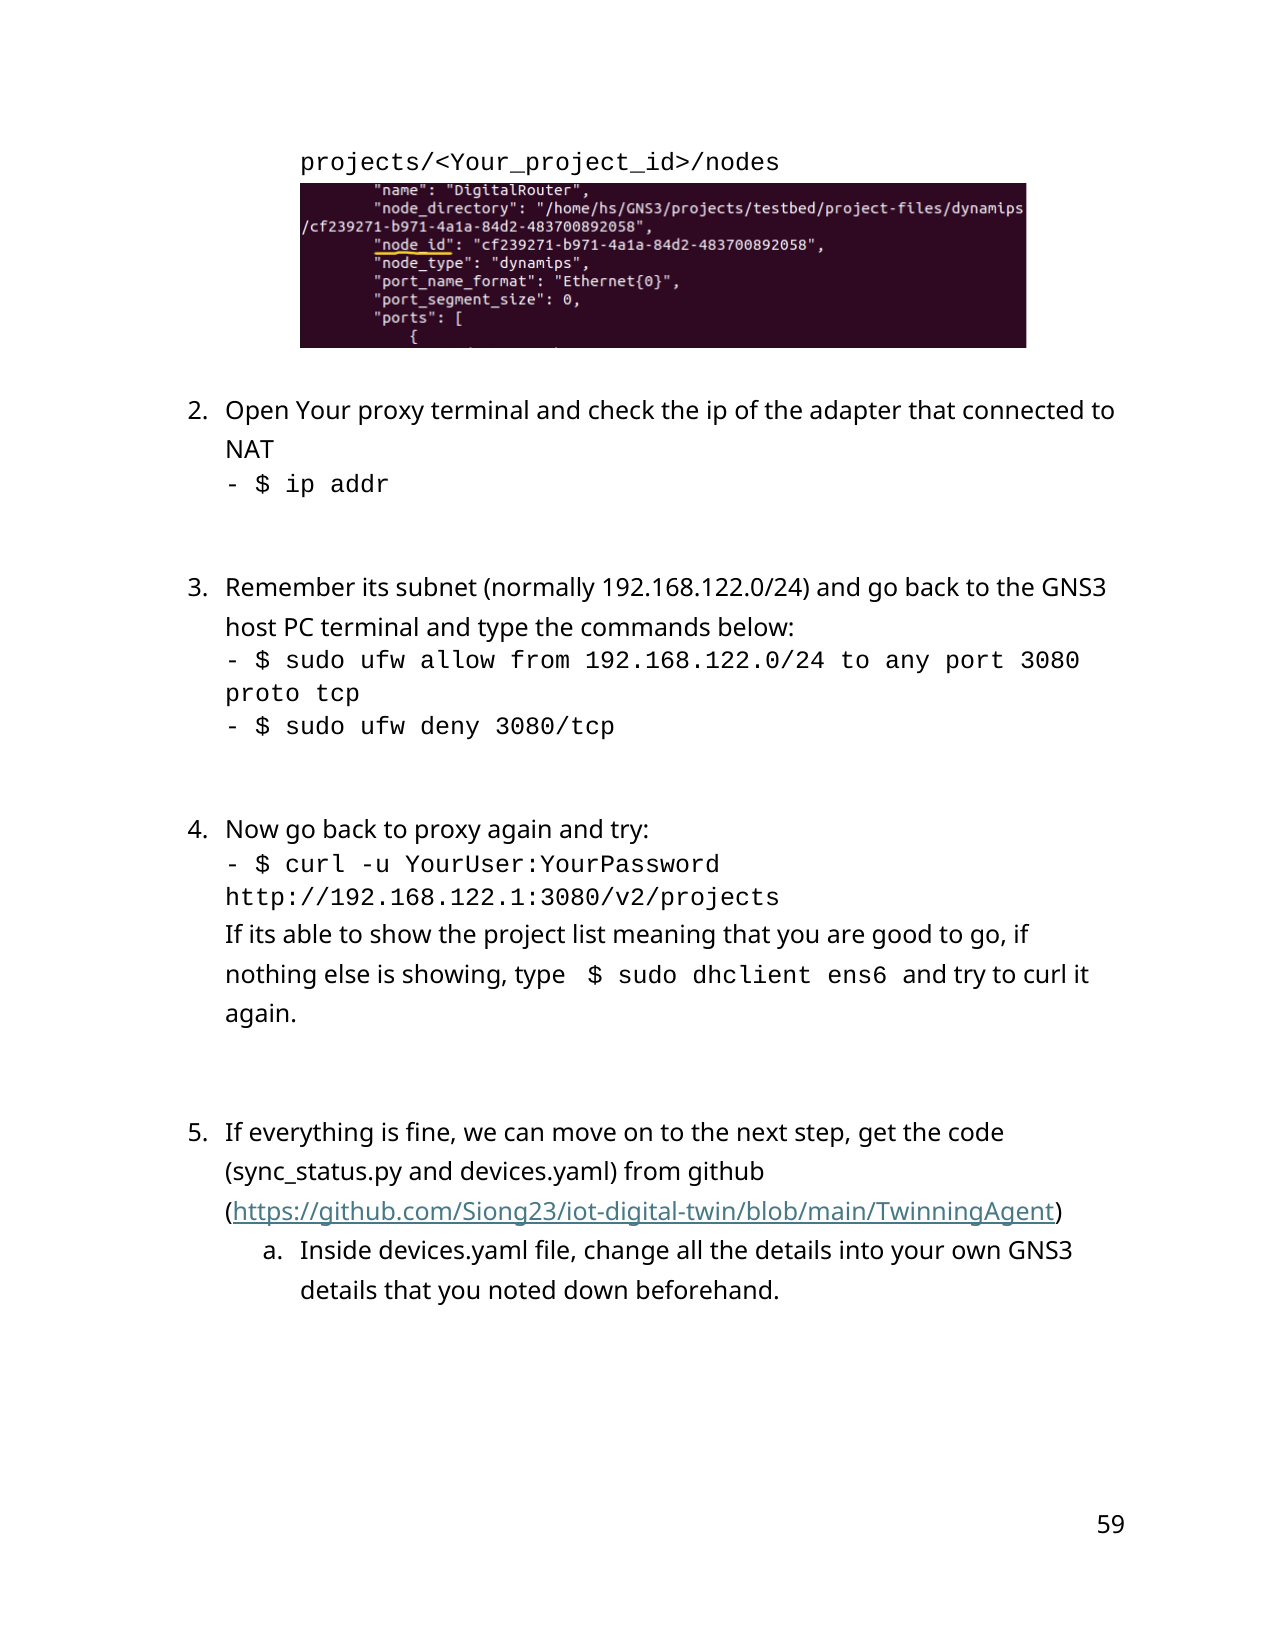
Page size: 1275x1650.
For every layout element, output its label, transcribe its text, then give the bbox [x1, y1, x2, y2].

list - $ ip addr [225, 471, 1125, 500]
list If everything is fine, we can move on to the next step, get the code (sync_status.py and devices.yaml) from github (https://github.com/Siong23/iot-digital-twin/blob/main/TwinningAgent) [187, 1114, 1125, 1228]
picture [300, 183, 1027, 348]
list Inside devices.yaml file, change all the details into your own GNS3 details that you noted down beforehand. [262, 1233, 1125, 1307]
list Now go back to proxy again and try: [187, 812, 1125, 846]
list - $ sudo ufw deny 3080/tcp [225, 713, 1125, 742]
list Remember its subnet (normally 192.168.122.0/24) and go back to the GNS3 host PC terminal and type the commands below: - $ sudo ufw allow from 192.168.122.0/24 to any port 3080 proto tcp [187, 570, 1125, 709]
list Open Your proxy terminal and check the ip of the adapter that connected to NAT [187, 392, 1125, 466]
list If its able to show the project list meaning that you are good to go, if nothing else is showing, type $ sudo dhclient ens6 and try to curl it again. [225, 917, 1125, 1030]
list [262, 150, 1125, 347]
list - $ curl -u YourUser:YourPassword http://192.168.122.1:3080/v2/projects [225, 851, 1125, 912]
